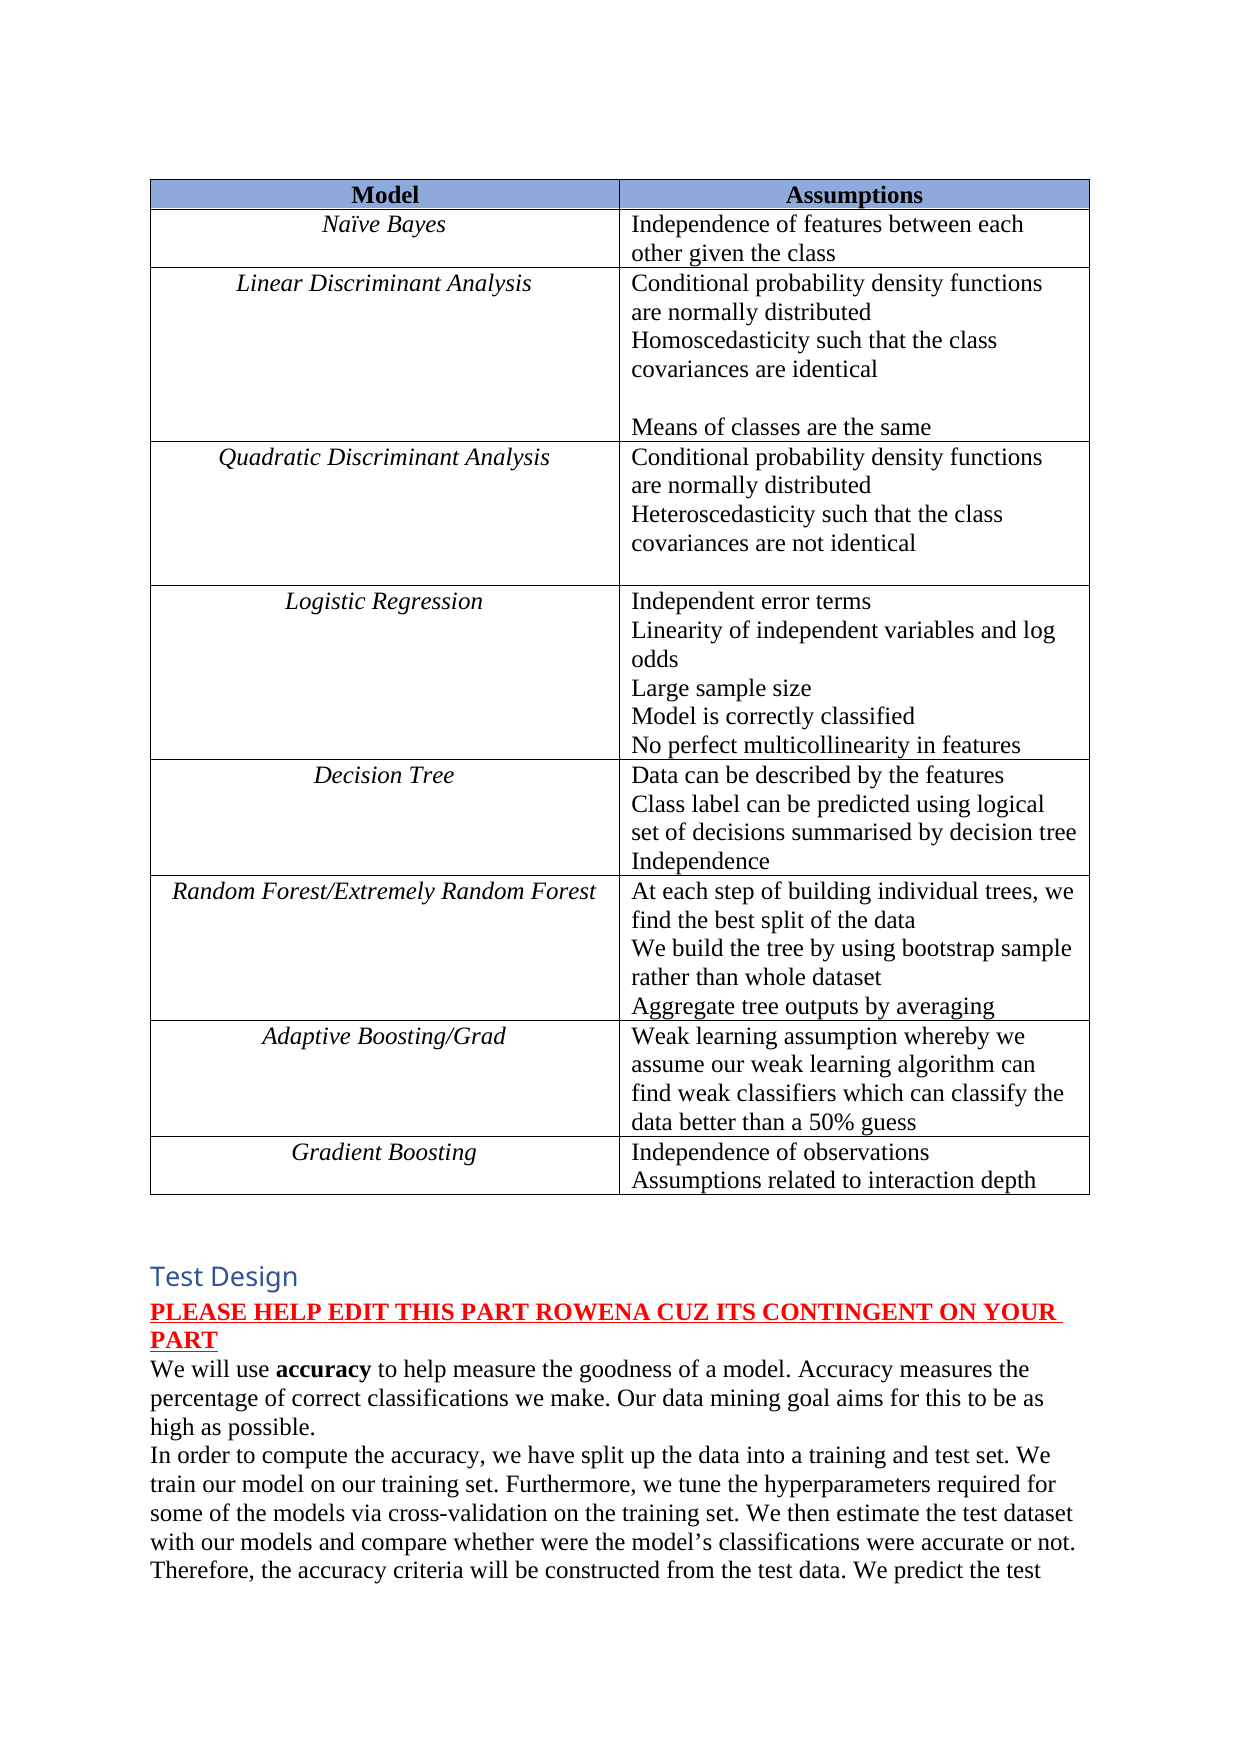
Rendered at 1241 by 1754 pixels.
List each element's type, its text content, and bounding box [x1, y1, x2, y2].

table_cell Conditional probability density functions are normally distributed Homoscedasticity such that the class covariances are identical Means of classes are the same [620, 268, 1089, 441]
table_cell Conditional probability density functions are normally distributed Heteroscedasticity such that the class covariances are not identical [620, 442, 1089, 585]
table_cell Independent error terms Linearity of independent variables and log odds Large sample size Model is correctly classified No perfect multicollinearity in features [620, 586, 1089, 759]
table_cell Weak learning assumption whereby we assume our weak learning algorithm can find weak classifiers which can classify the data better than a 50% guess [620, 1021, 1089, 1136]
table_cell Linear Discriminant Analysis [151, 268, 619, 441]
table_cell Random Forest/Extremely Random Forest [151, 876, 619, 1020]
table_cell Data can be described by the features Class label can be predicted using logical set of decisions summarised by decision tree Independence [620, 760, 1089, 875]
table_cell Adaptive Boosting/Grad [151, 1021, 619, 1136]
table_cell Independence of features between each other given the class [620, 210, 1089, 267]
text We will use accuracy to help measure the goodness of a model. Accuracy measures the percentage of correct classifications we make. Our data mining goal aims for this to be as high as possible. [150, 1354, 1090, 1441]
table_header Model [151, 180, 619, 208]
text PLEASE HELP EDIT THIS PART ROWENA CUZ ITS CONTINGENT ON YOUR PART [150, 1297, 1090, 1354]
subtitle Test Design [150, 1257, 1090, 1294]
table_cell Independence of observations Assumptions related to interaction depth [620, 1137, 1089, 1194]
table_cell Quadratic Discriminant Analysis [151, 442, 619, 585]
table_cell At each step of building individual trees, we find the best split of the data We build the tree by using bootstrap sample rather than whole dataset Aggregate tree outputs by averaging [620, 876, 1089, 1020]
table_cell Naïve Bayes [151, 210, 619, 267]
table_cell Decision Tree [151, 760, 619, 875]
table_cell Logistic Regression [151, 586, 619, 759]
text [150, 1441, 1090, 1584]
table_header Assumptions [620, 180, 1089, 208]
table_cell Gradient Boosting [151, 1137, 619, 1194]
